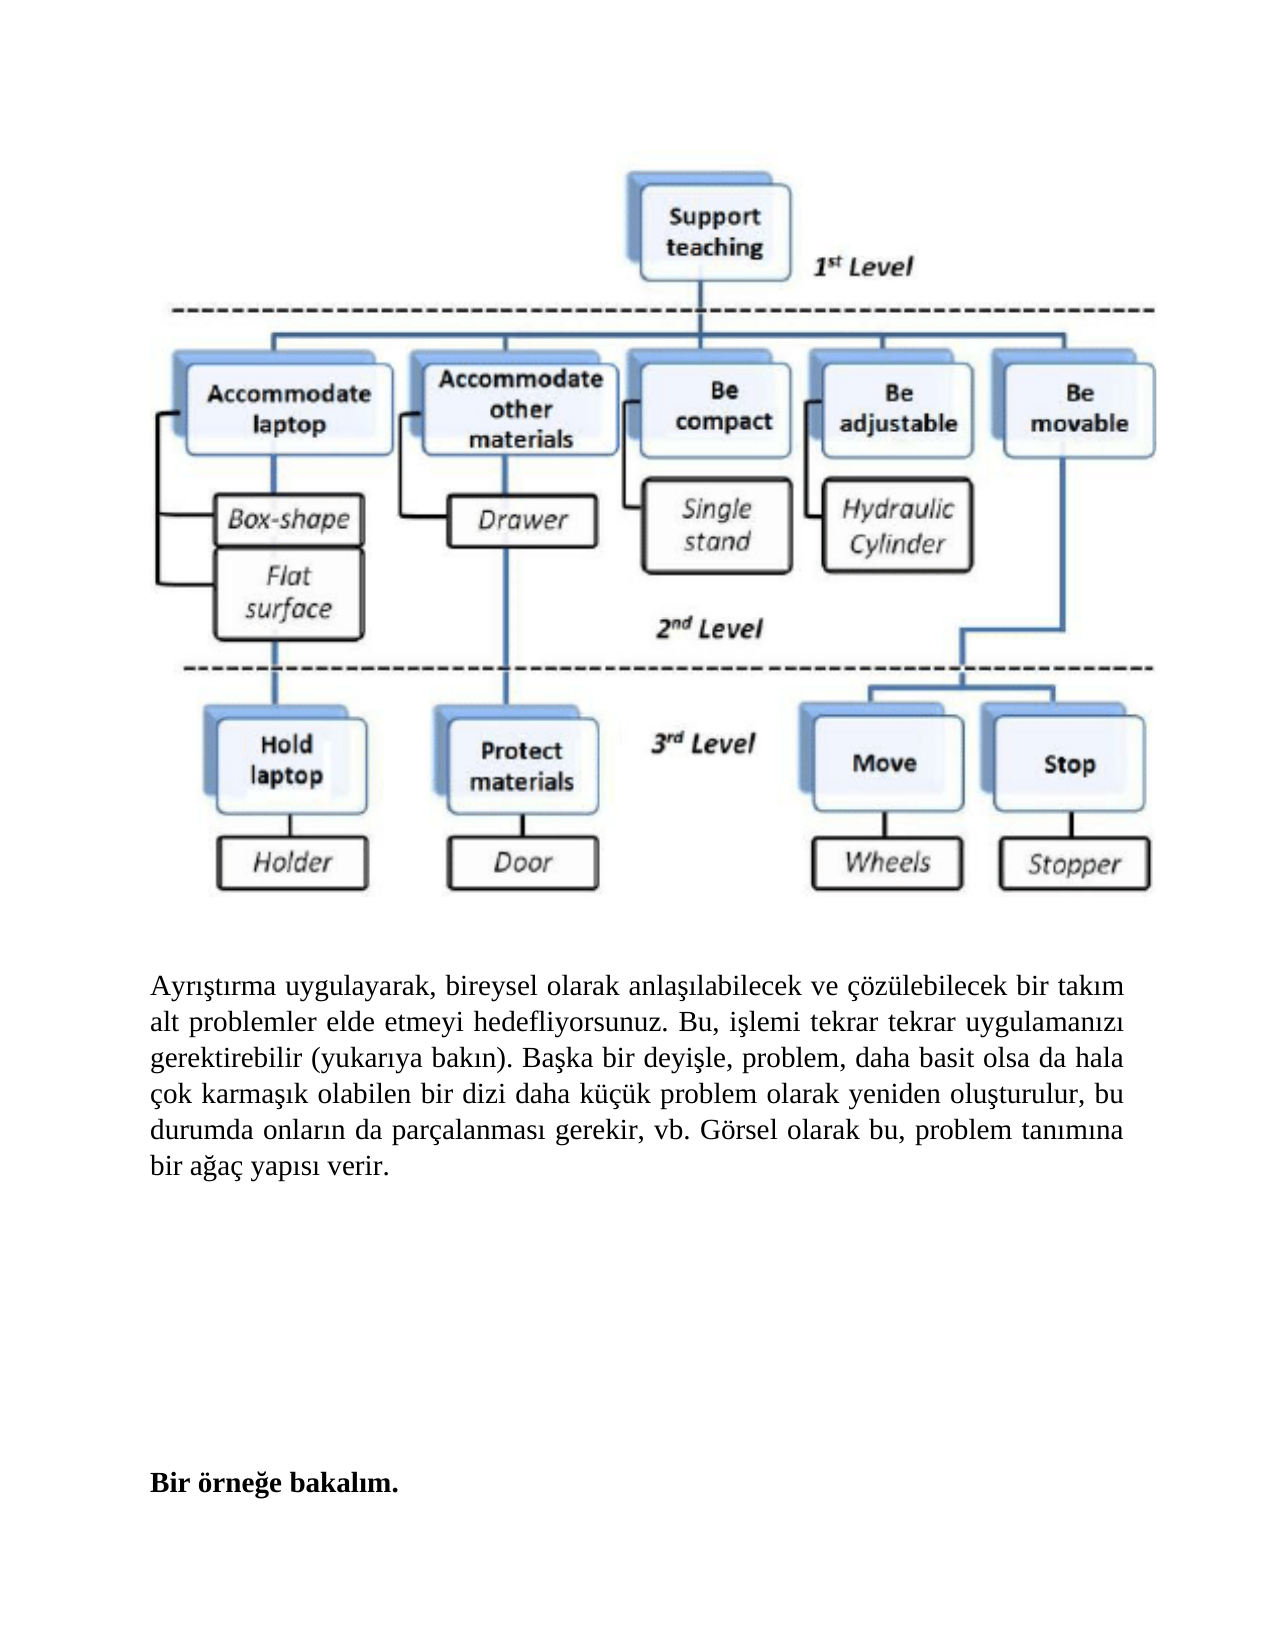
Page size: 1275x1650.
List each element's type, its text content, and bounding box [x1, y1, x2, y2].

text Bir örneğe bakalım. [150, 1465, 1125, 1499]
text Ayrıştırma uygulayarak, bireysel olarak anlaşılabilecek ve çözülebilecek bir takım alt problemler elde etmeyi hedefliyorsunuz. Bu, işlemi tekrar tekrar uygulamanızı gerektirebilir (yukarıya bakın). Başka bir deyişle, problem, daha basit olsa da hala çok karmaşık olabilen bir dizi daha küçük problem olarak yeniden oluşturulur, bu durumda onların da parçalanması gerekir, vb. Görsel olarak bu, problem tanımına bir ağaç yapısı verir. [150, 968, 1125, 1182]
picture [150, 150, 1157, 897]
